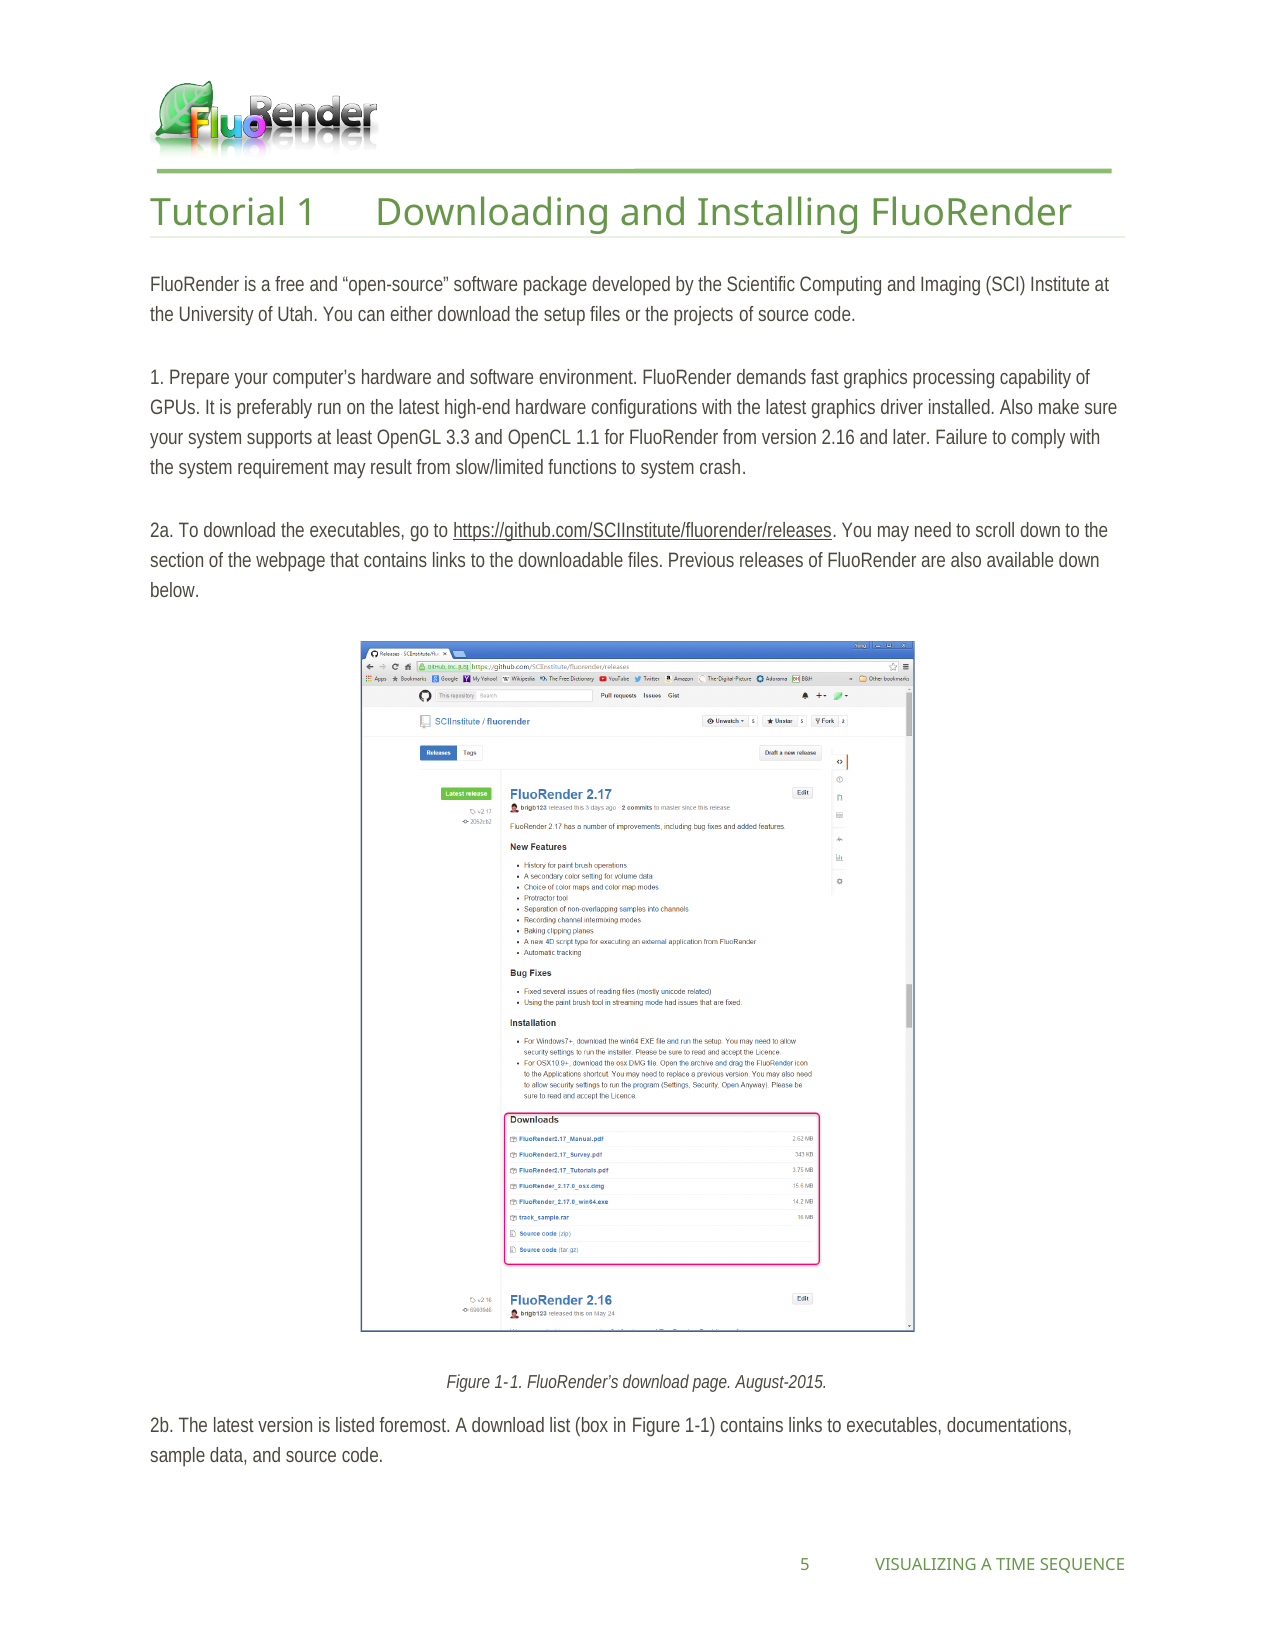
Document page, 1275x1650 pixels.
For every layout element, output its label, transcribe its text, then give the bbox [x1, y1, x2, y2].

text 1. Prepare your computer’s hardware and software environment. FluoRender demands fast graphics processing capability of GPUs. It is preferably run on the latest high-end hardware configurations with the latest graphics driver installed. Also make sure your system supports at least OpenGL 3.3 and OpenCL 1.1 for FluoRender from version 2.16 and later. Failure to comply with the system requirement may result from slow/limited functions to system crash. [150, 365, 1125, 479]
text 2b. The latest version is listed foremost. A download list (box in Figure 1-1) contains links to executables, documentations, sample data, and source code. [150, 1413, 1125, 1467]
picture [360, 641, 915, 1332]
text FluoRender is a free and “open-source” software package developed by the Scientific Computing and Imaging (SCI) Institute at the University of Utah. You can either download the setup files or the projects of source code. [150, 272, 1125, 326]
text 2a. To download the executables, go to https://github.com/SCIInstitute/fluorender/releases. You may need to scroll down to the section of the webpage that contains links to the downloadable files. Previous releases of FluoRender are also available down below. [150, 518, 1125, 602]
picture [150, 75, 379, 162]
subtitle Downloading and Installing FluoRender [150, 185, 1125, 236]
